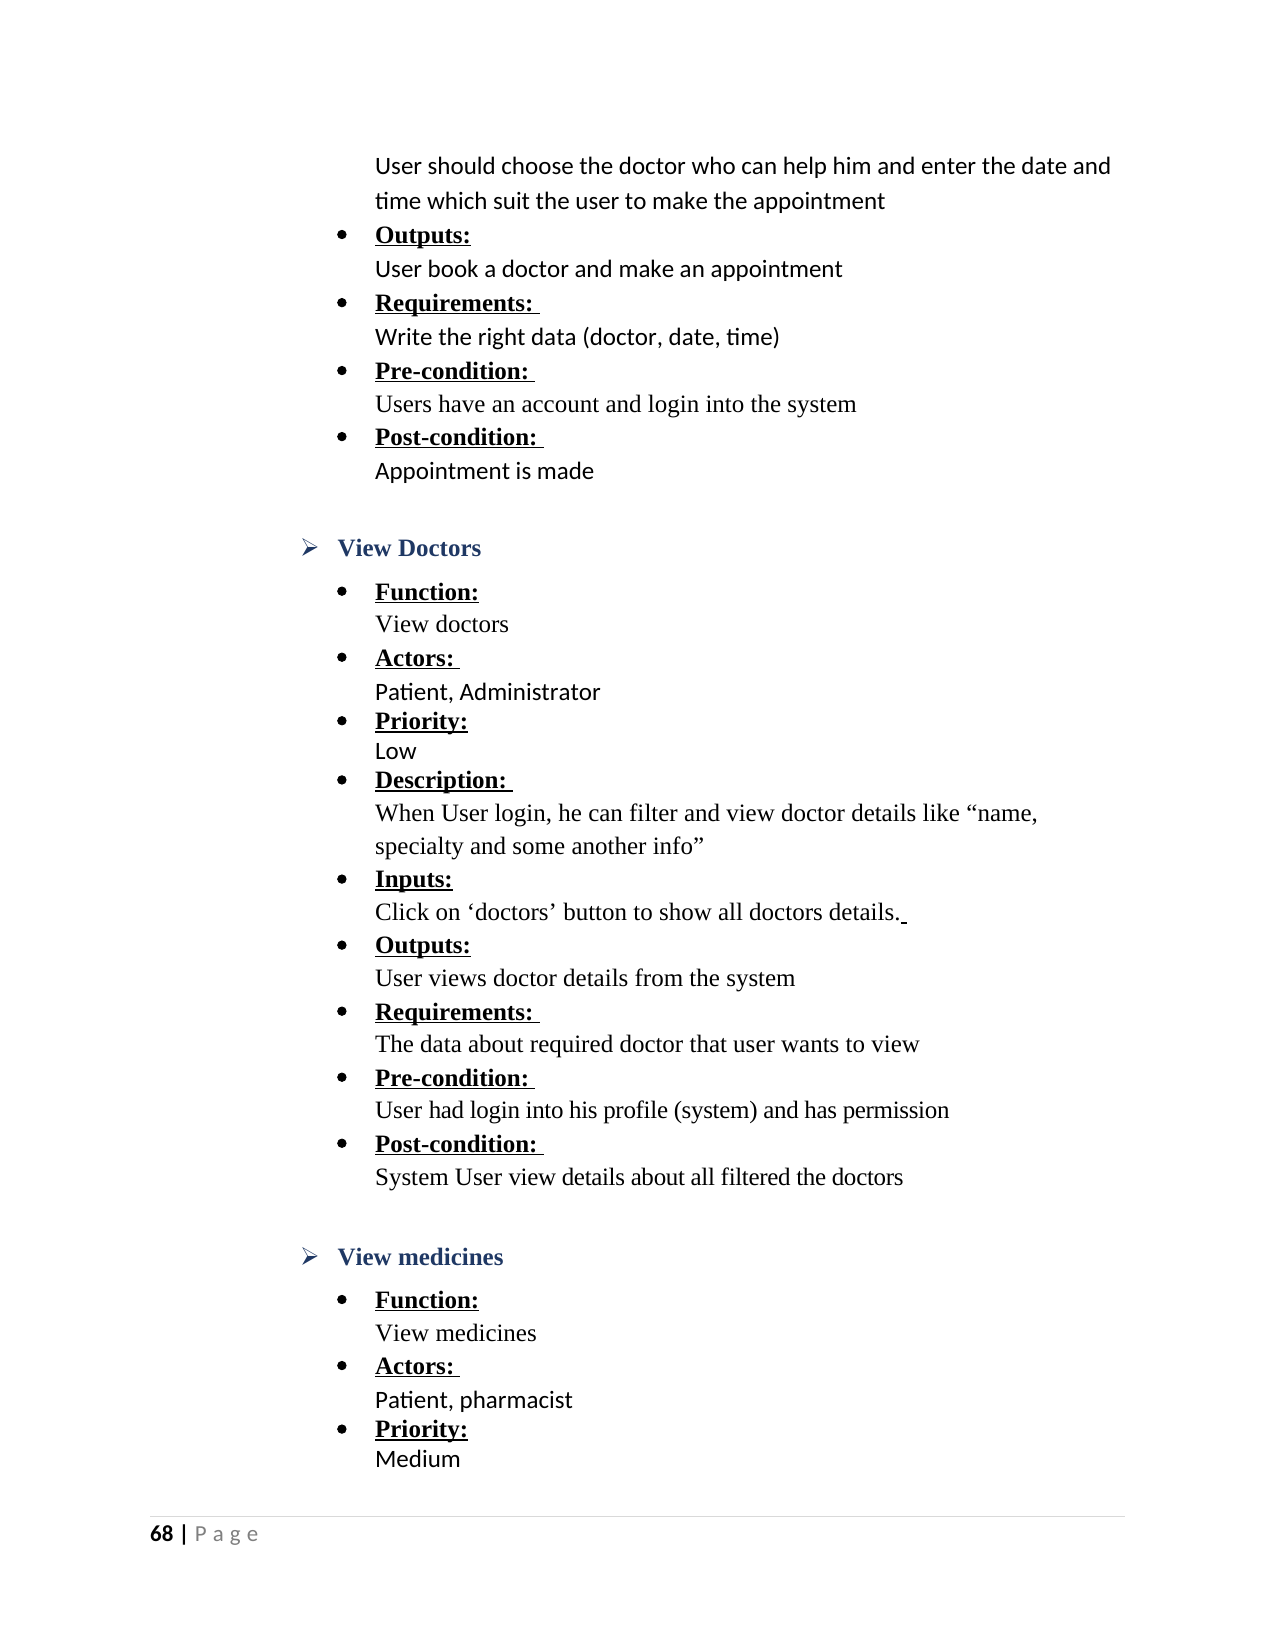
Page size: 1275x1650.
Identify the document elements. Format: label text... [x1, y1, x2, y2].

text User book a doctor and make an appointment [337, 253, 1125, 283]
text View medicines [300, 1318, 1125, 1347]
list Inputs: [337, 864, 1125, 893]
list Post-condition: [337, 1129, 1125, 1157]
text Click on ‘doctors’ button to show all doctors details. [337, 897, 1125, 926]
text Patient, pharmacist [300, 1384, 1125, 1414]
text Appointment is made [300, 455, 1125, 486]
text User had login into his profile (system) and has permission [375, 1096, 1125, 1124]
list Requirements: [337, 288, 1125, 317]
list Post-condition: [337, 422, 1125, 451]
text Users have an account and login into the system [300, 389, 1125, 418]
list Outputs: [337, 931, 1125, 959]
list Outputs: [337, 220, 1125, 249]
text User views doctor details from the system [300, 963, 1125, 992]
list Function: [337, 577, 1125, 605]
text View doctors [300, 609, 1125, 638]
text Low [300, 735, 1125, 765]
list Priority: [337, 1414, 1125, 1443]
text Medium [300, 1443, 1125, 1474]
text View Doctors [300, 533, 1125, 562]
list Actors: [337, 1351, 1125, 1380]
text View medicines [300, 1242, 1125, 1271]
list Pre-condition: [337, 1063, 1125, 1091]
text User should choose the doctor who can help him and enter the date and time which suit the user to make the appointment [375, 150, 1125, 216]
list Priority: [337, 706, 1125, 735]
list Pre-condition: [337, 356, 1125, 385]
list Description: [337, 765, 1125, 794]
list Function: [337, 1285, 1125, 1314]
list Actors: [337, 643, 1125, 671]
list Requirements: [337, 997, 1125, 1025]
text When User login, he can filter and view doctor details like “name, specialty and some another info” [375, 798, 1125, 860]
text The data about required doctor that user wants to view [300, 1029, 1125, 1058]
text System User view details about all filtered the doctors [300, 1162, 1125, 1190]
text Write the right data (doctor, date, time) [300, 321, 1125, 352]
text Patient, Administrator [300, 676, 1125, 706]
